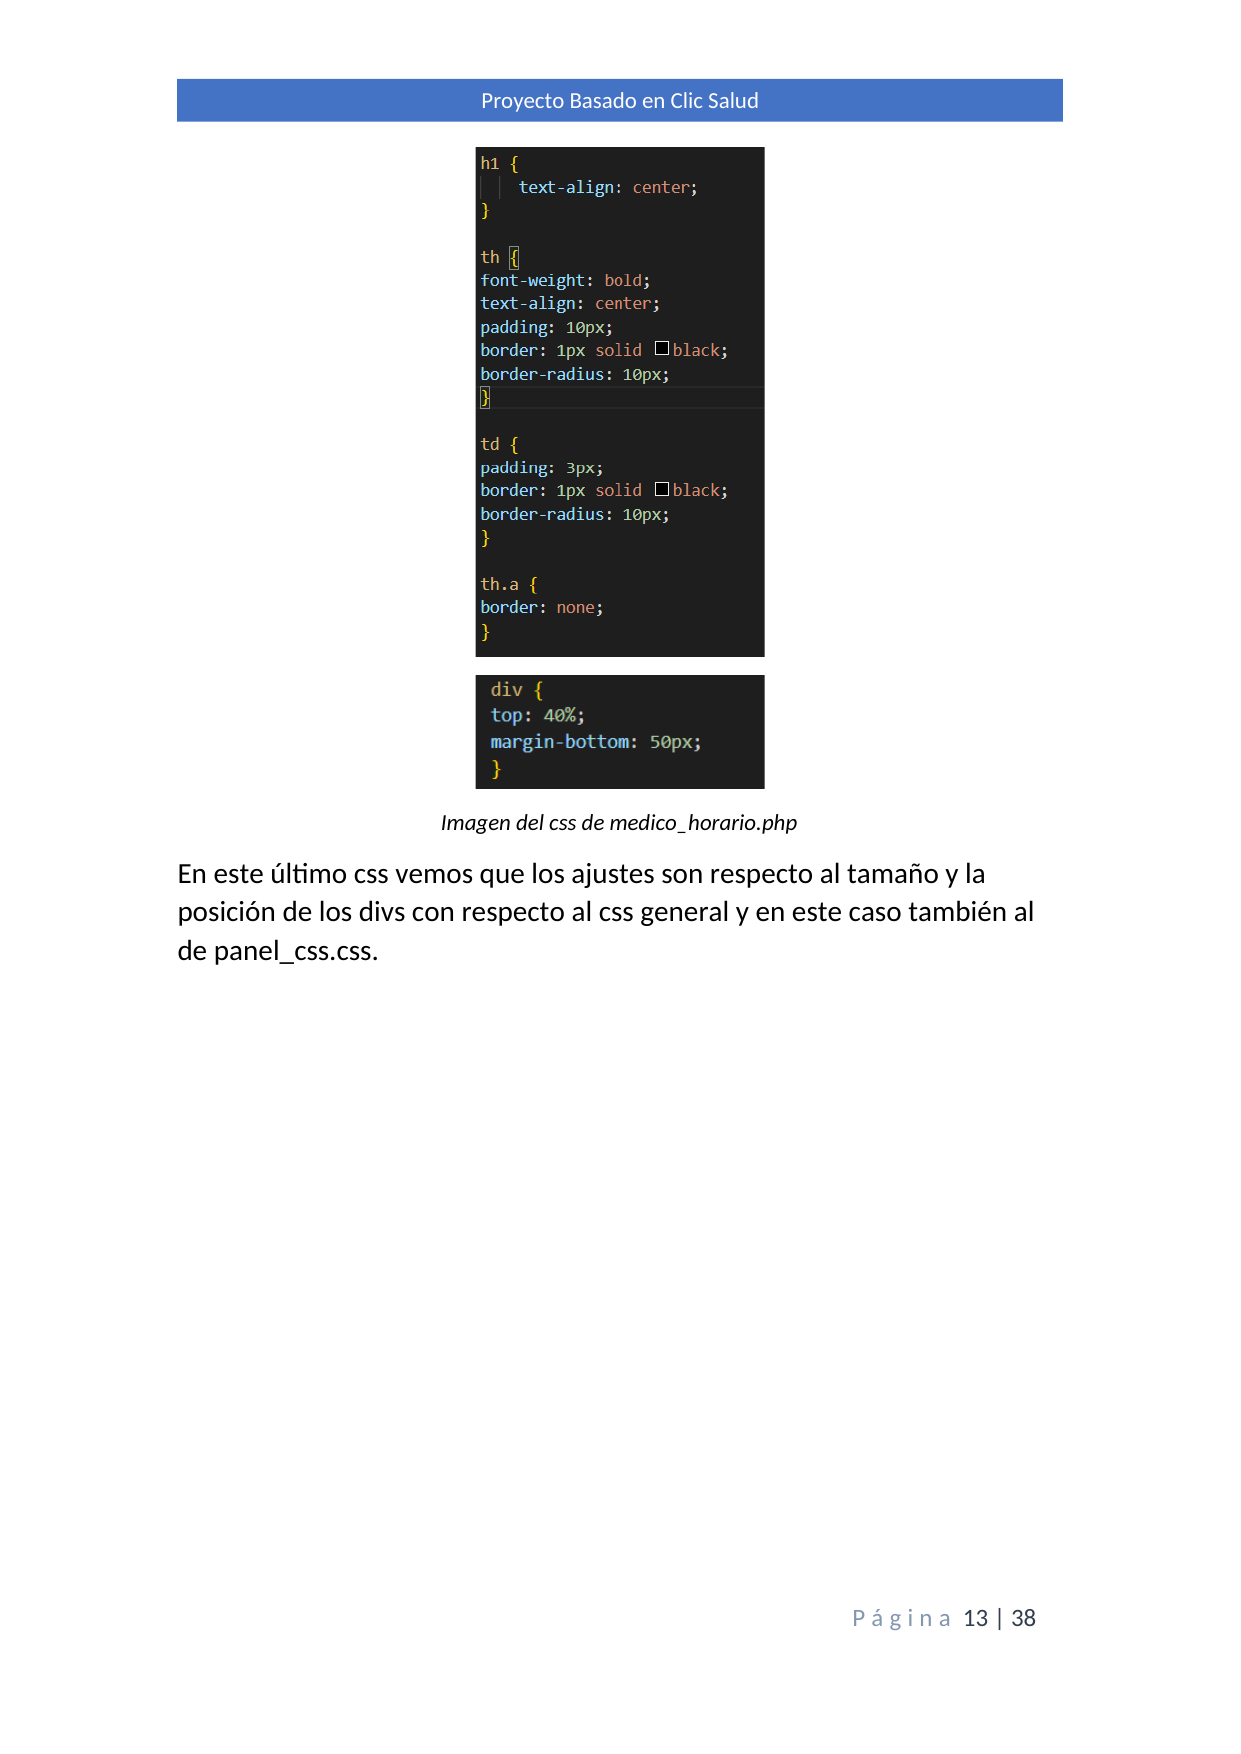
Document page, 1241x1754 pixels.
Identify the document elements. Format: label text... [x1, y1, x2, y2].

picture [475, 675, 765, 789]
text En este último css vemos que los ajustes son respecto al tamaño y la posición de los divs con respecto al css general y en este caso también al de panel_css.css. [177, 855, 1063, 967]
text Imagen del css de medico_horario.php [177, 808, 1063, 836]
picture [475, 147, 765, 657]
